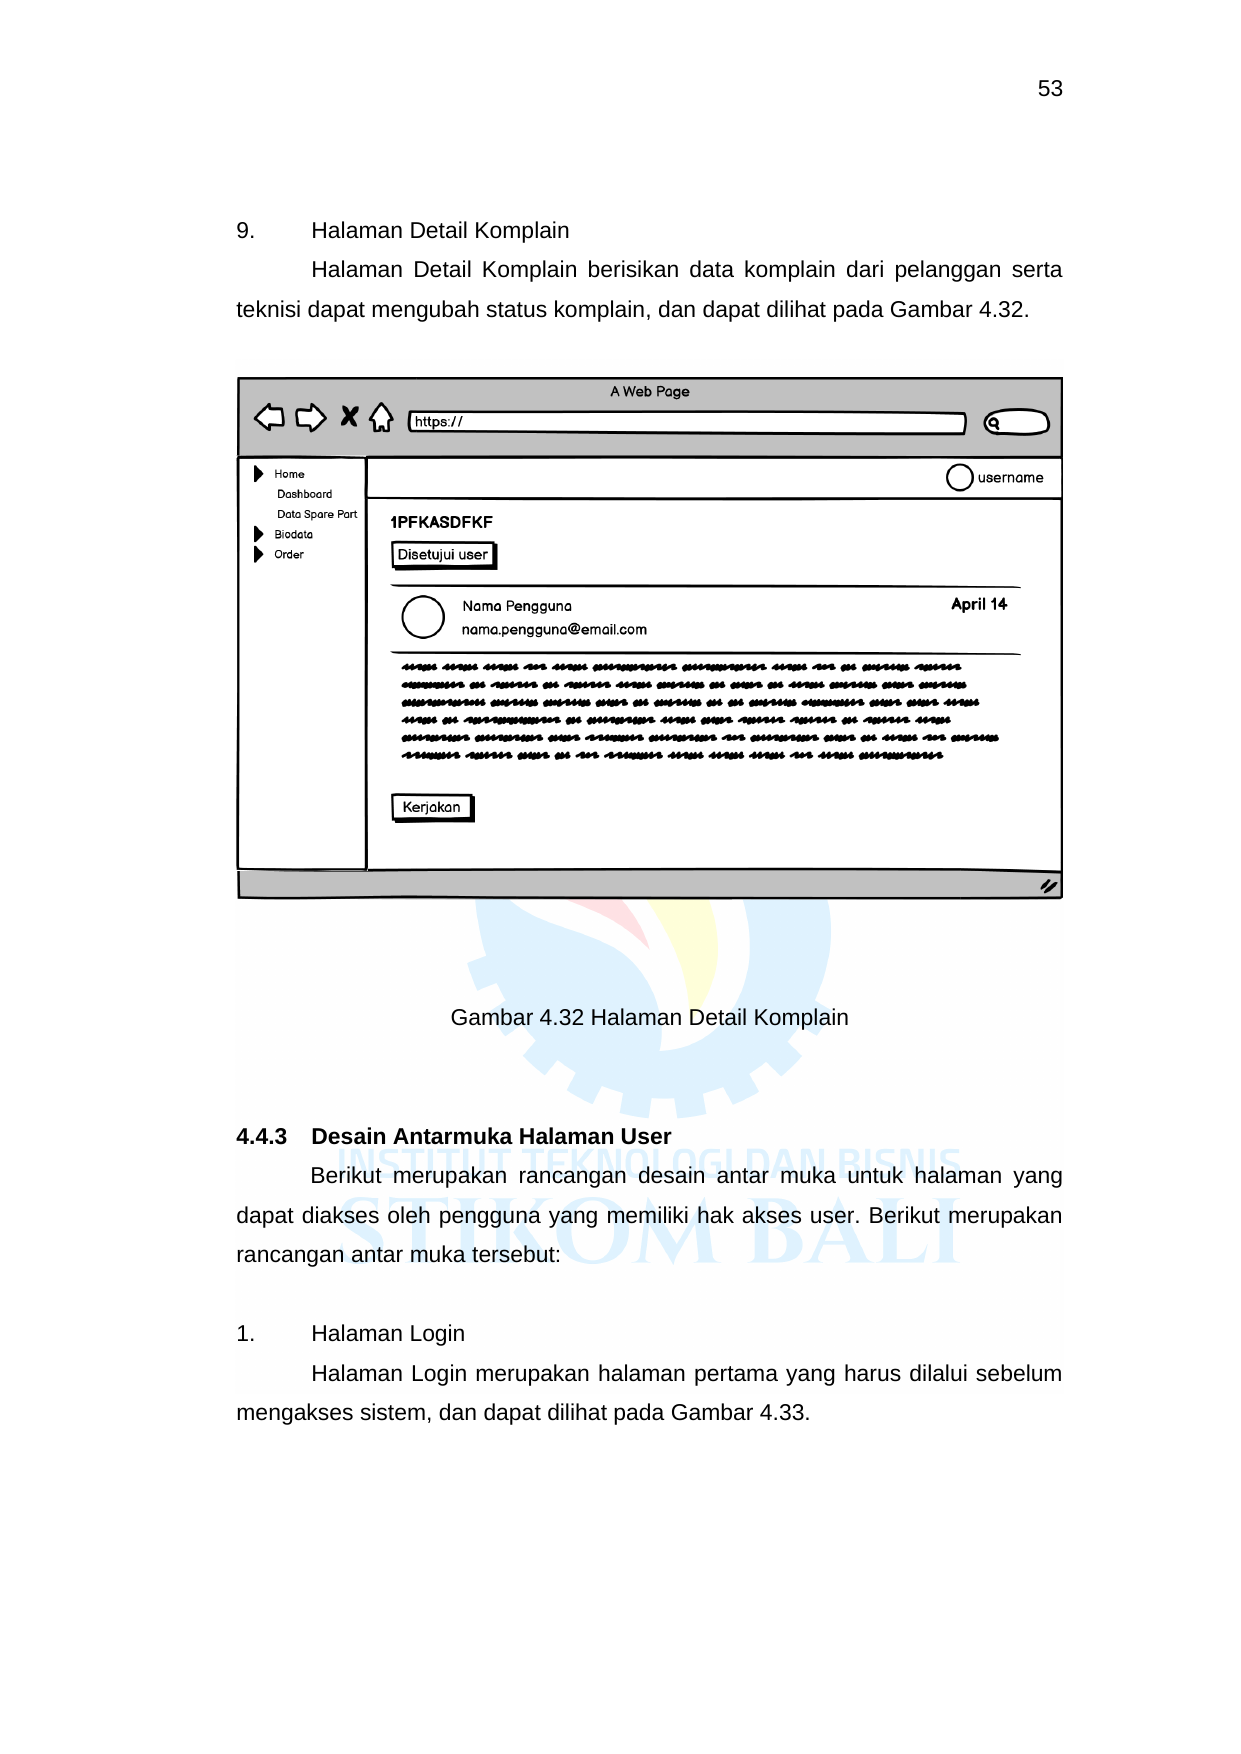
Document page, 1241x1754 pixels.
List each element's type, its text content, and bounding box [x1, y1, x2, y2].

list Halaman Login [236, 1320, 1063, 1347]
picture [236, 376, 1063, 900]
list Halaman Detail Komplain [236, 217, 1063, 243]
list Halaman Login merupakan halaman pertama yang harus dilalui sebelum mengakses sistem, dan dapat dilihat pada Gambar 4.33. [236, 1360, 1063, 1426]
text Halaman Detail Komplain berisikan data komplain dari pelanggan serta teknisi dapat mengubah status komplain, dan dapat dilihat pada Gambar 4.32. [236, 256, 1063, 322]
list Desain Antarmuka Halaman User [236, 1123, 1063, 1149]
text Berikut merupakan rancangan desain antar muka untuk halaman yang dapat diakses oleh pengguna yang memiliki hak akses user. Berikut merupakan rancangan antar muka tersebut: [236, 1162, 1063, 1268]
text Gambar 4.32 Halaman Detail Komplain [236, 1004, 1063, 1031]
